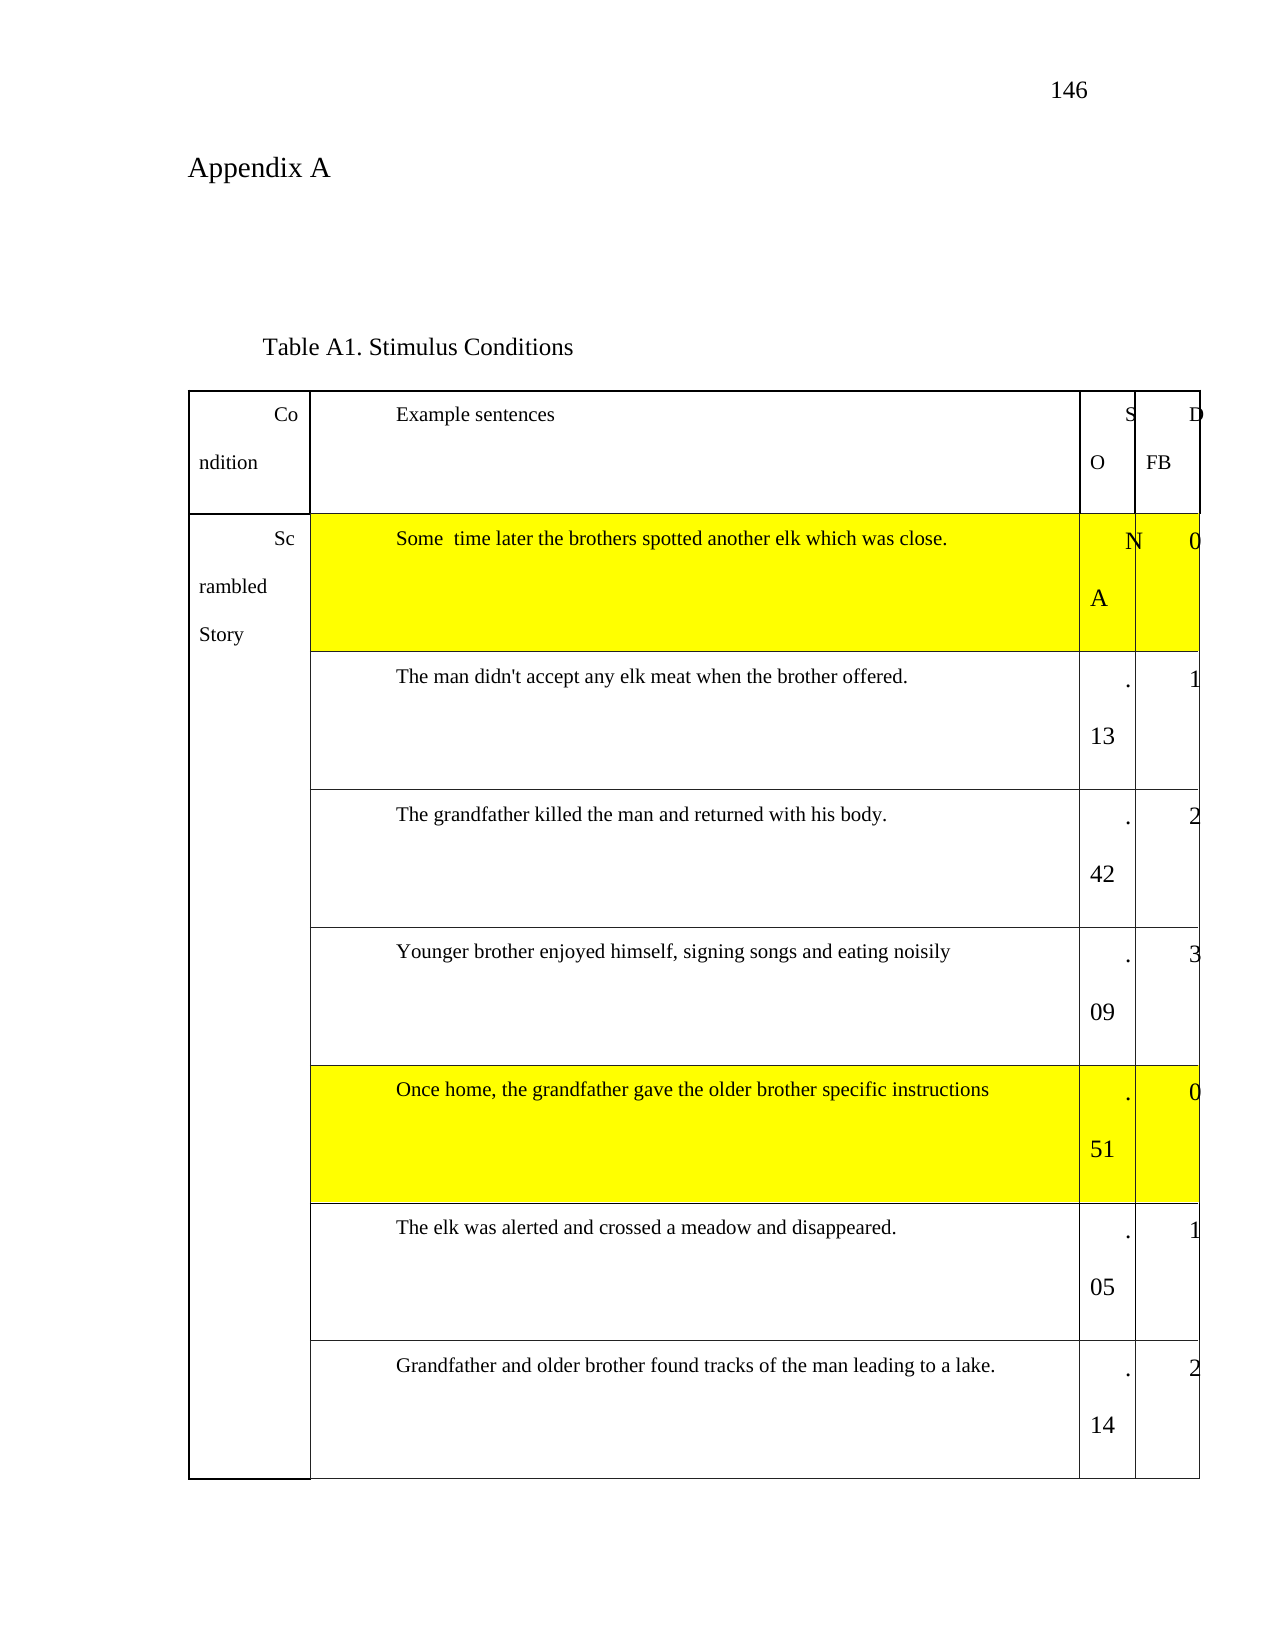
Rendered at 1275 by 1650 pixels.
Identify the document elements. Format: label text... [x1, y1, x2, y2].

table_cell The grandfather killed the man and returned with his body. [311, 790, 1079, 927]
table_cell Scrambled Story [190, 515, 310, 1478]
table_cell 2 [1136, 1340, 1199, 1478]
table_cell Some time later the brothers spotted another elk which was close. [311, 514, 1079, 651]
table_cell .14 [1080, 1341, 1135, 1478]
table_cell .09 [1080, 928, 1135, 1064]
table_header Condition [190, 392, 309, 513]
table_cell Younger brother enjoyed himself, signing songs and eating noisily [311, 928, 1079, 1064]
table_cell The man didn't accept any elk meat when the brother offered. [311, 652, 1079, 789]
table_cell 0 [1136, 513, 1199, 651]
table_header Example sentences [311, 392, 1079, 513]
table_cell .13 [1080, 652, 1135, 789]
table_cell .42 [1080, 790, 1135, 927]
table_header DFB [1136, 392, 1199, 513]
table_header SO [1081, 392, 1134, 513]
table_cell The elk was alerted and crossed a meadow and disappeared. [311, 1204, 1079, 1340]
table_cell Once home, the grandfather gave the older brother specific instructions [311, 1066, 1079, 1202]
table_cell 1 [1136, 1203, 1199, 1340]
table_cell .05 [1080, 1204, 1135, 1340]
table_cell 3 [1136, 927, 1199, 1064]
table_cell 1 [1136, 651, 1199, 789]
subtitle Appendix A [187, 150, 1087, 183]
table_cell .51 [1080, 1066, 1135, 1202]
table_cell NA [1080, 514, 1135, 651]
table_cell Grandfather and older brother found tracks of the man leading to a lake. [311, 1341, 1079, 1478]
table_cell 2 [1136, 789, 1199, 927]
text Table A1. Stimulus Conditions [187, 332, 1087, 361]
table_cell 0 [1136, 1065, 1199, 1202]
